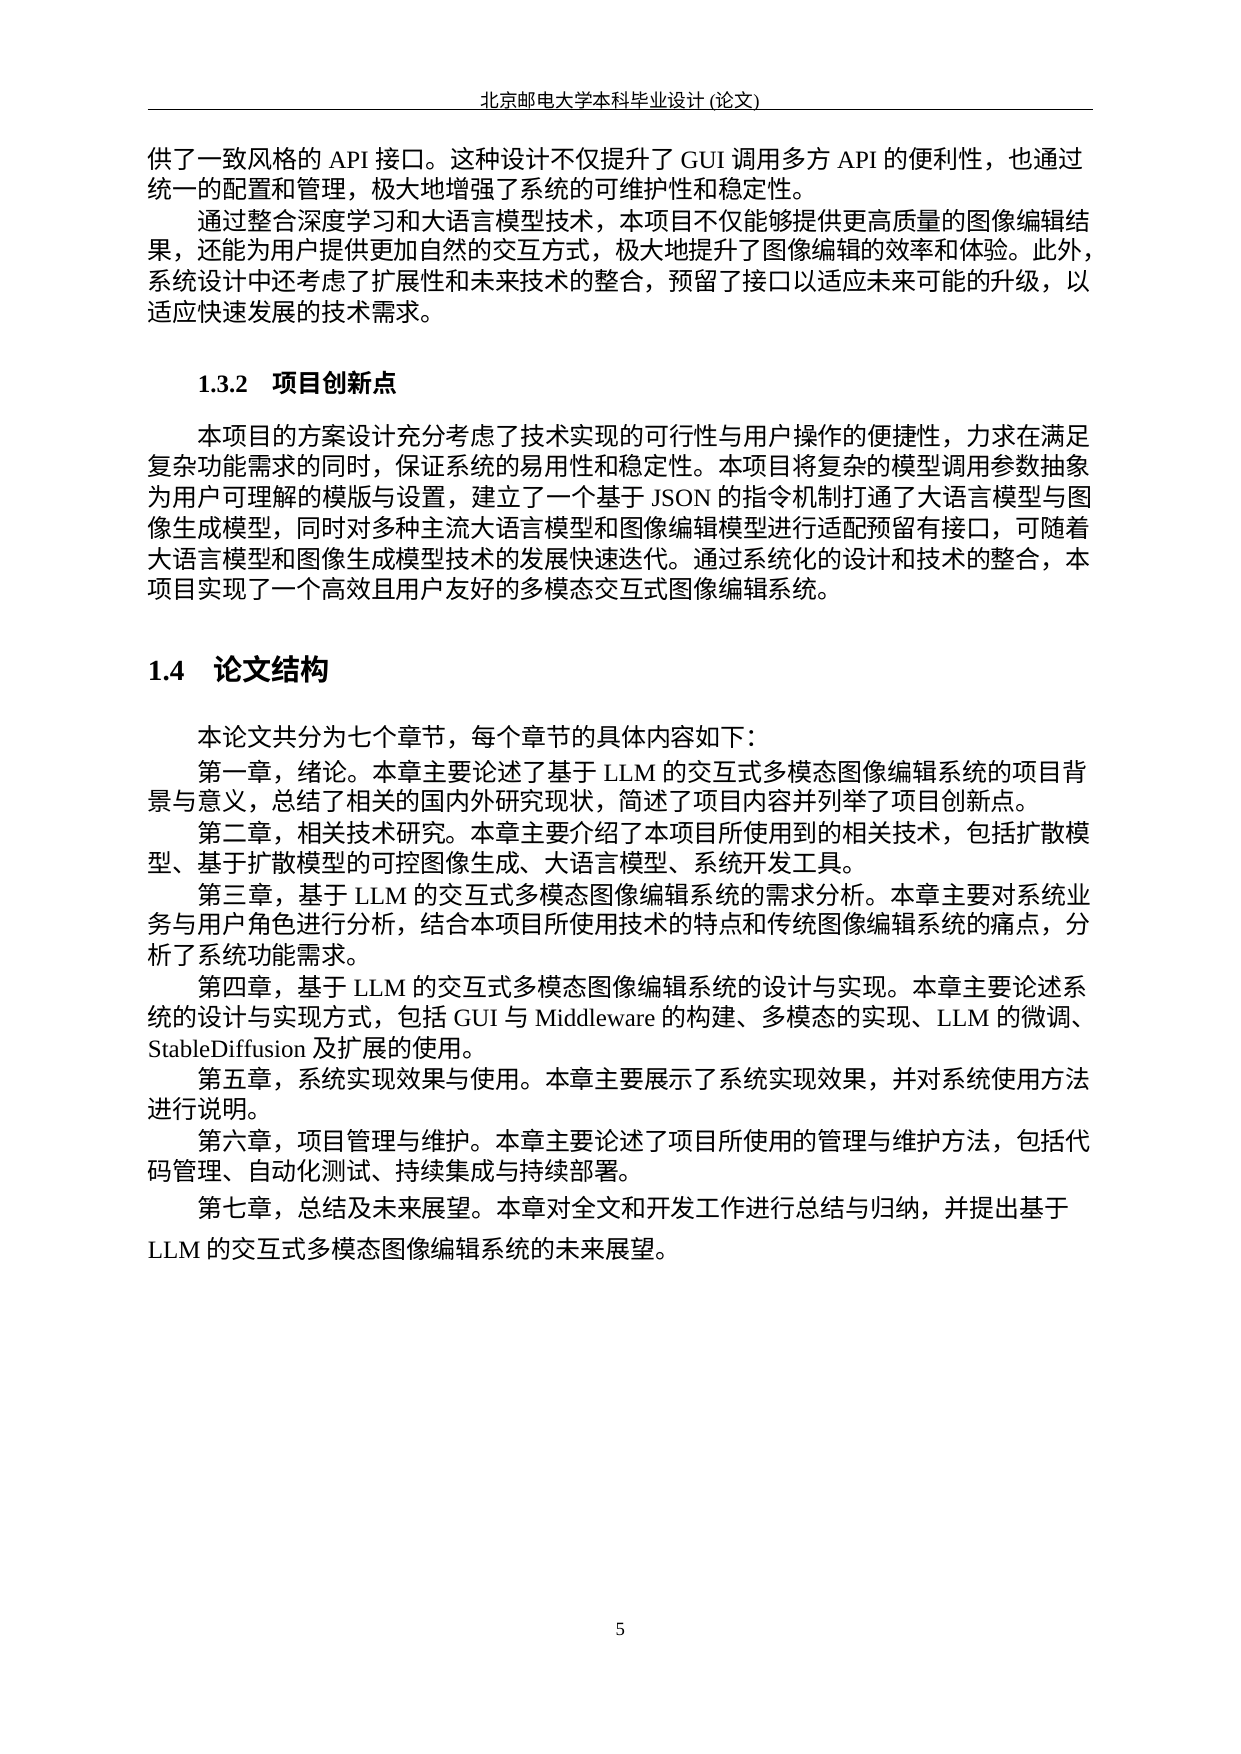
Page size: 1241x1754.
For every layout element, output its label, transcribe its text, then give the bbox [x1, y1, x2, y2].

text 第七章，总结及未来展望。本章对全文和开发工作进行总结与归纳，并提出基于 [198, 1187, 1194, 1225]
text 第三章，基于 LLM 的交互式多模态图像编辑系统的需求分析。本章主要对系统业务与用户角色进行分析，结合本项目所使用技术的特点和传统图像编辑系统的痛点，分析了系统功能需求。 [148, 879, 1093, 972]
text 第四章，基于 LLM 的交互式多模态图像编辑系统的设计与实现。本章主要论述系统的设计与实现方式，包括 GUI 与 Middleware 的构建、多模态的实现、LLM 的微调、 StableDiffusion 及扩展的使用。 [148, 972, 1110, 1064]
text 通过整合深度学习和大语言模型技术，本项目不仅能够提供更高质量的图像编辑结果，还能为用户提供更加自然的交互方式，极大地提升了图像编辑的效率和体验。此外，系统设计中还考虑了扩展性和未来技术的整合，预留了接口以适应未来可能的升级，以适应快速发展的技术需求。 [148, 205, 1110, 328]
text LLM 的交互式多模态图像编辑系统的未来展望。 [148, 1225, 1194, 1267]
text 本项目的方案设计充分考虑了技术实现的可行性与用户操作的便捷性，力求在满足复杂功能需求的同时，保证系统的易用性和稳定性。本项目将复杂的模型调用参数抽象为用户可理解的模版与设置，建立了一个基于 JSON 的指令机制打通了大语言模型与图像生成模型，同时对多种主流大语言模型和图像编辑模型进行适配预留有接口，可随着大语言模型和图像生成模型技术的发展快速迭代。通过系统化的设计和技术的整合，本项目实现了一个高效且用户友好的多模态交互式图像编辑系统。 [148, 421, 1093, 606]
text 第一章，绪论。本章主要论述了基于 LLM 的交互式多模态图像编辑系统的项目背景与意义，总结了相关的国内外研究现状，简述了项目内容并列举了项目创新点。 [148, 756, 1093, 818]
text 第六章，项目管理与维护。本章主要论述了项目所使用的管理与维护方法，包括代码管理、自动化测试、持续集成与持续部署。 [148, 1126, 1093, 1187]
subtitle 论文结构 [148, 649, 1194, 688]
text 本论文共分为七个章节，每个章节的具体内容如下： [198, 713, 1194, 755]
subtitle 项目创新点 [198, 366, 1194, 400]
text 第五章，系统实现效果与使用。本章主要展示了系统实现效果，并对系统使用方法进行说明。 [148, 1064, 1093, 1126]
text 第二章，相关技术研究。本章主要介绍了本项目所使用到的相关技术，包括扩散模型、基于扩散模型的可控图像生成、大语言模型、系统开发工具。 [148, 818, 1093, 879]
text 供了一致风格的 API 接口。这种设计不仅提升了 GUI 调用多方 API 的便利性，也通过统一的配置和管理，极大地增强了系统的可维护性和稳定性。 [148, 144, 1093, 205]
